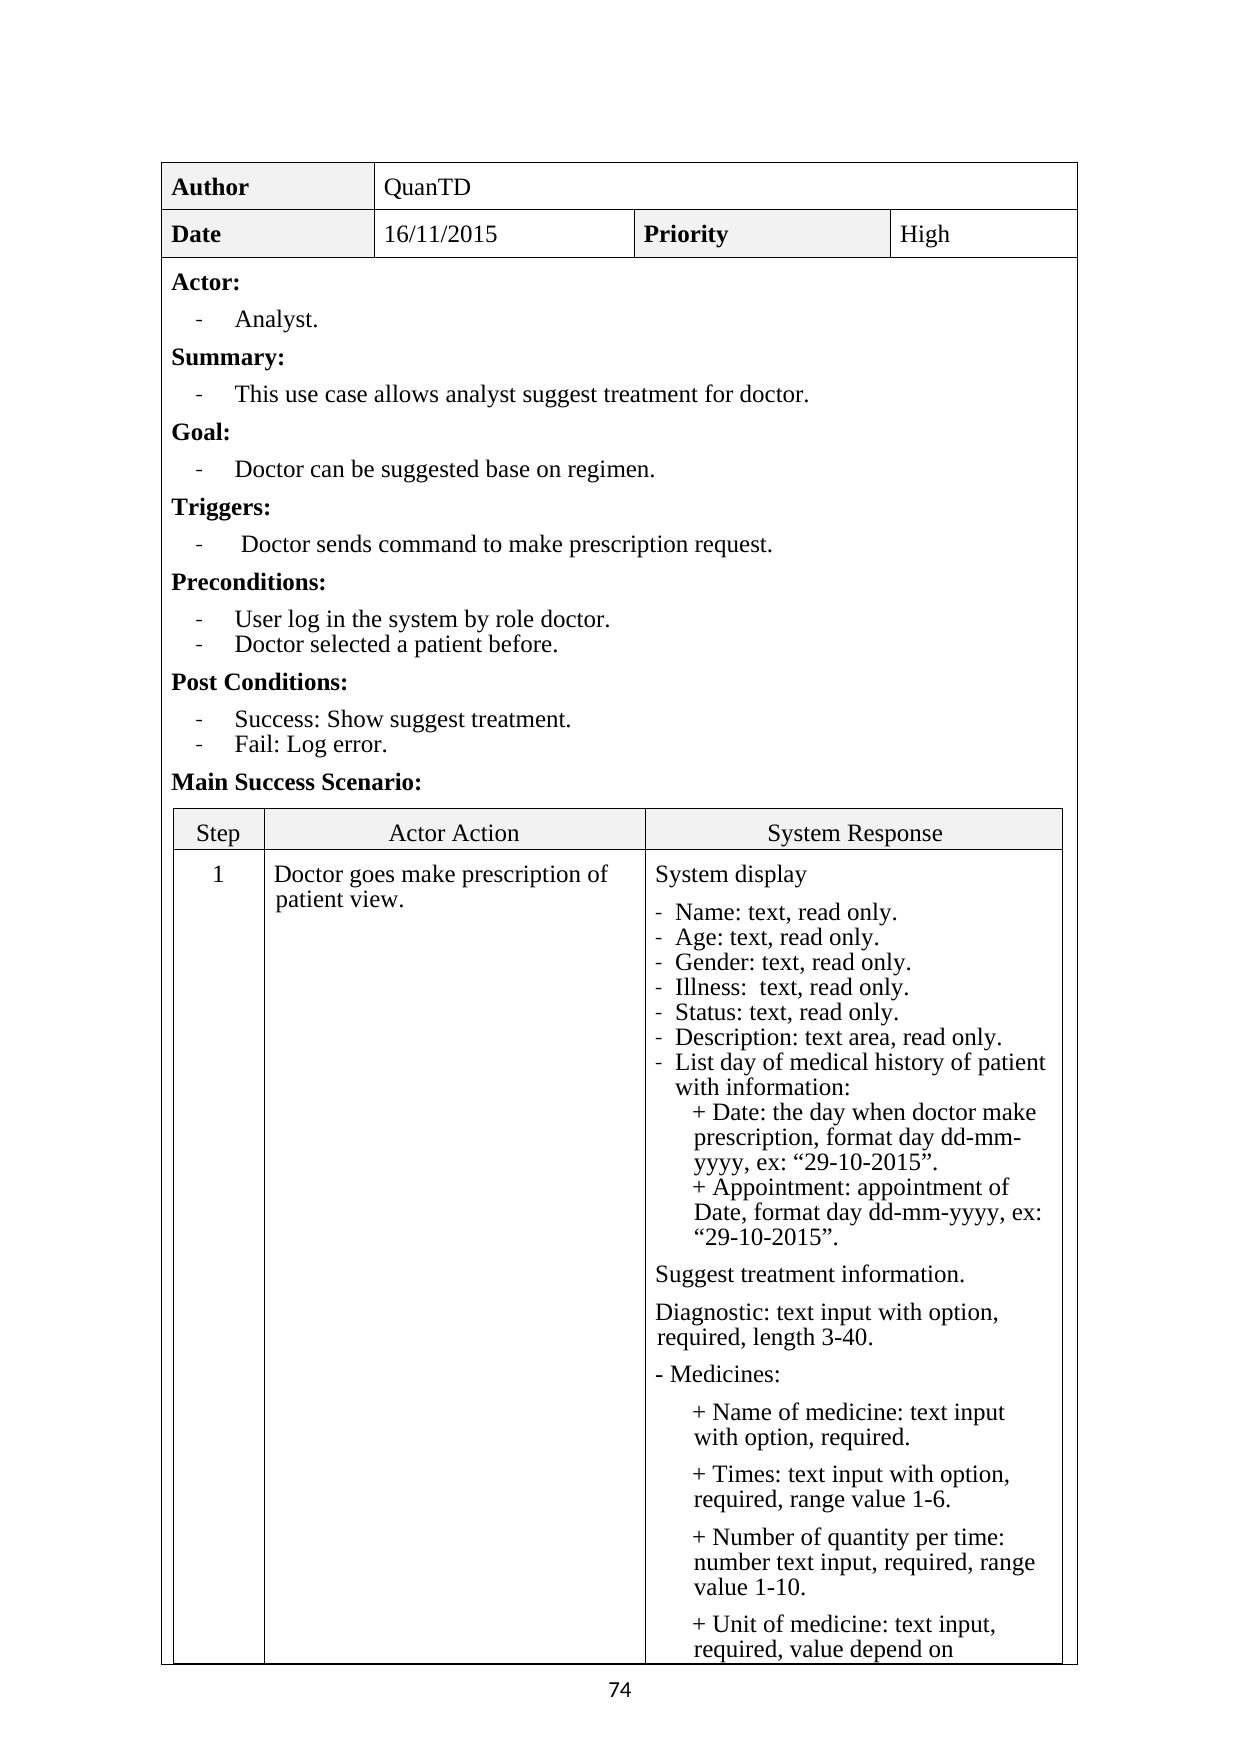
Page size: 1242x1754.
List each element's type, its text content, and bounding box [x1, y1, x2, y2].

table_cell Date [162, 210, 374, 257]
table_cell Priority [635, 210, 890, 257]
table_cell 16/11/2015 [375, 210, 634, 257]
table_cell Author [162, 163, 374, 209]
table_cell QuanTD [375, 163, 1077, 209]
table_cell High [891, 210, 1077, 257]
